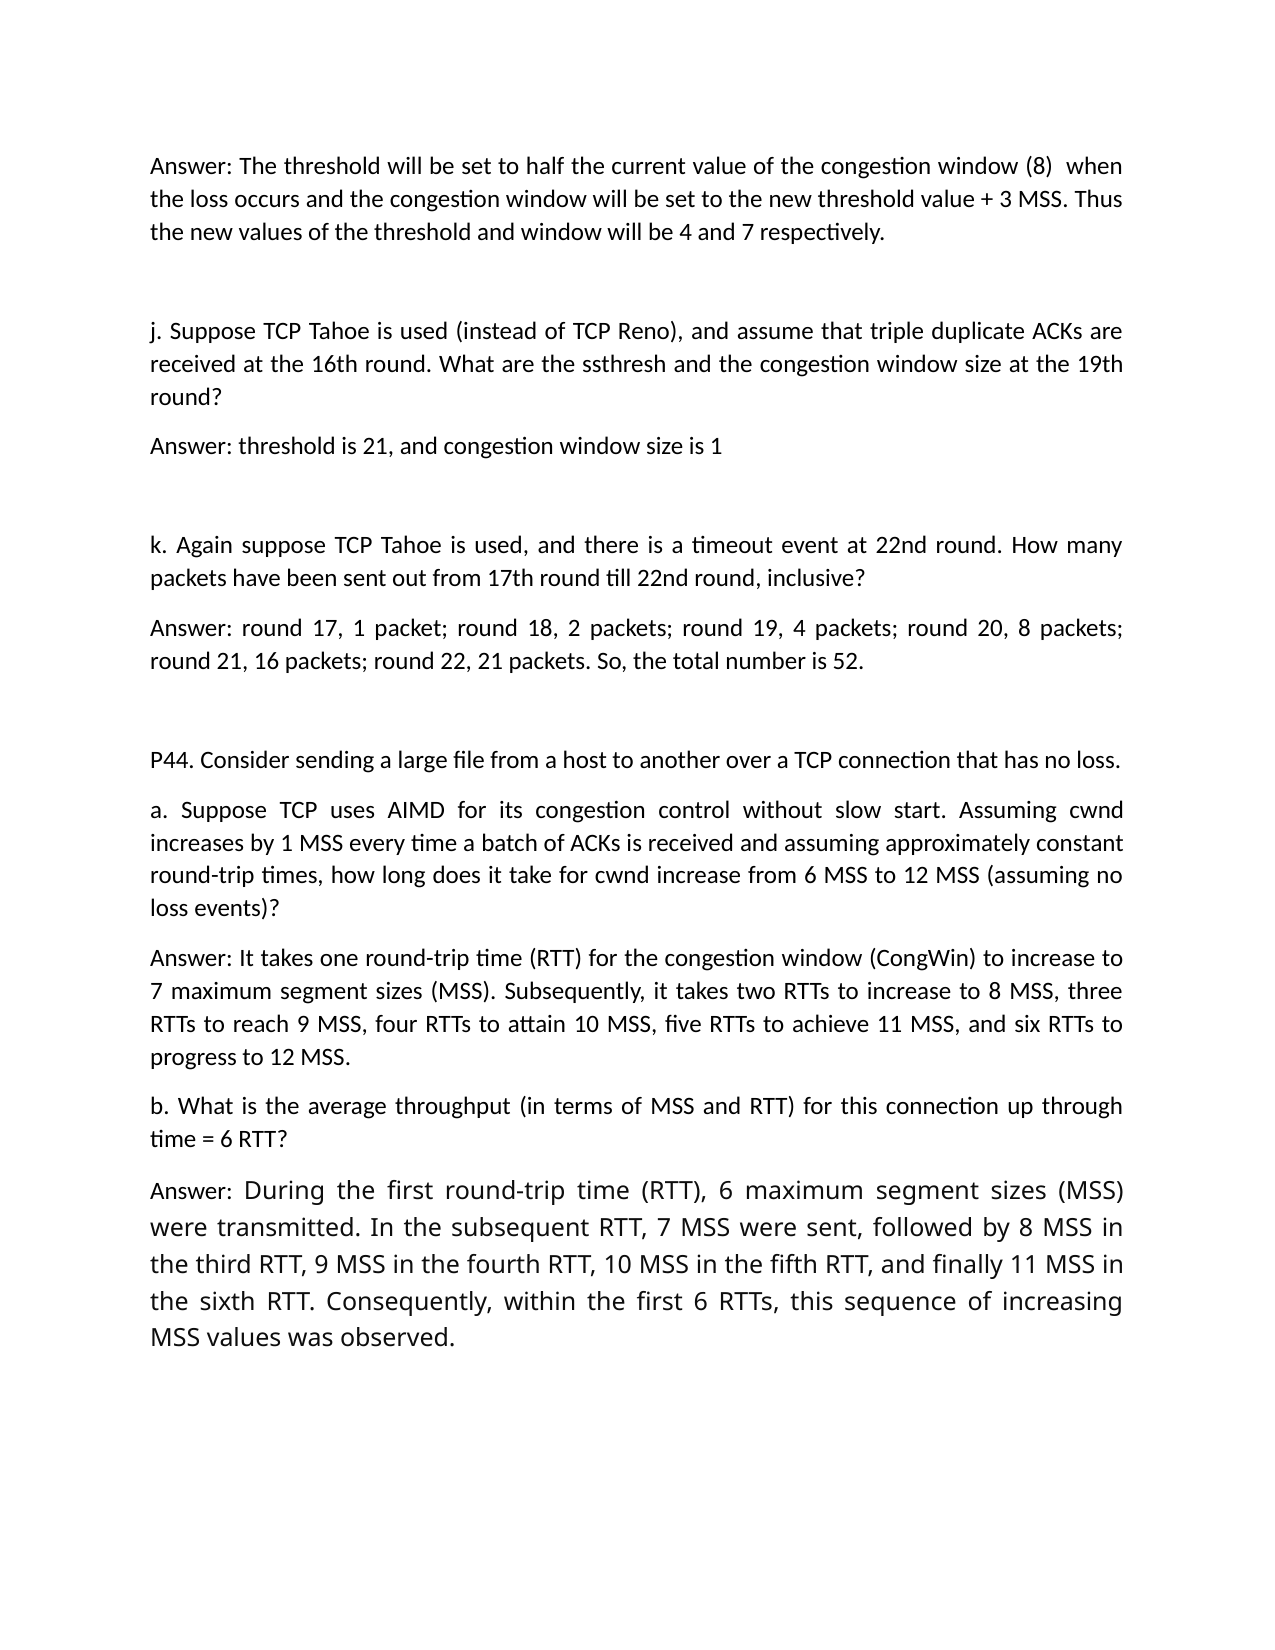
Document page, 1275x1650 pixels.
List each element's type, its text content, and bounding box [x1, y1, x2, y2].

text Answer: It takes one round-trip time (RTT) for the congestion window (CongWin) to increase to 7 maximum segment sizes (MSS). Subsequently, it takes two RTTs to increase to 8 MSS, three RTTs to reach 9 MSS, four RTTs to attain 10 MSS, five RTTs to achieve 11 MSS, and six RTTs to progress to 12 MSS. [150, 942, 1125, 1071]
text Answer: During the first round-trip time (RTT), 6 maximum segment sizes (MSS) were transmitted. In the subsequent RTT, 7 MSS were sent, followed by 8 MSS in the third RTT, 9 MSS in the fourth RTT, 10 MSS in the fifth RTT, and finally 11 MSS in the sixth RTT. Consequently, within the first 6 RTTs, this sequence of increasing MSS values was observed. [150, 1317, 1125, 1354]
text Answer: round 17, 1 packet; round 18, 2 packets; round 19, 4 packets; round 20, 8 packets; round 21, 16 packets; round 22, 21 packets. So, the total number is 52. [150, 612, 1125, 676]
text Answer: threshold is 21, and congestion window size is 1 [150, 430, 1125, 461]
text j. Suppose TCP Tahoe is used (instead of TCP Reno), and assume that triple duplicate ACKs are received at the 16th round. What are the ssthresh and the congestion window size at the 19th round? [150, 315, 1125, 411]
text a. Suppose TCP uses AIMD for its congestion control without slow start. Assuming cwnd increases by 1 MSS every time a batch of ACKs is received and assuming approximately constant round-trip times, how long does it take for cwnd increase from 6 MSS to 12 MSS (assuming no loss events)? [150, 794, 1125, 923]
text Answer: The threshold will be set to half the current value of the congestion window (8) when the loss occurs and the congestion window will be set to the new threshold value + 3 MSS. Thus the new values of the threshold and window will be 4 and 7 respectively. [150, 150, 1125, 246]
text b. What is the average throughput (in terms of MSS and RTT) for this connection up through time = 6 RTT? [150, 1090, 1125, 1154]
text P44. Consider sending a large file from a host to another over a TCP connection that has no loss. [150, 744, 1125, 775]
text Answer: During the first round-trip time (RTT), 6 maximum segment sizes (MSS) were transmitted. In the subsequent RTT, 7 MSS were sent, followed by 8 MSS in the third RTT, 9 MSS in the fourth RTT, 10 MSS in the fifth RTT, and finally 11 MSS in the sixth RTT. Consequently, within the first 6 RTTs, this sequence of increasing MSS values was observed. [150, 1173, 1125, 1210]
text k. Again suppose TCP Tahoe is used, and there is a timeout event at 22nd round. How many packets have been sent out from 17th round till 22nd round, inclusive? [150, 529, 1125, 593]
